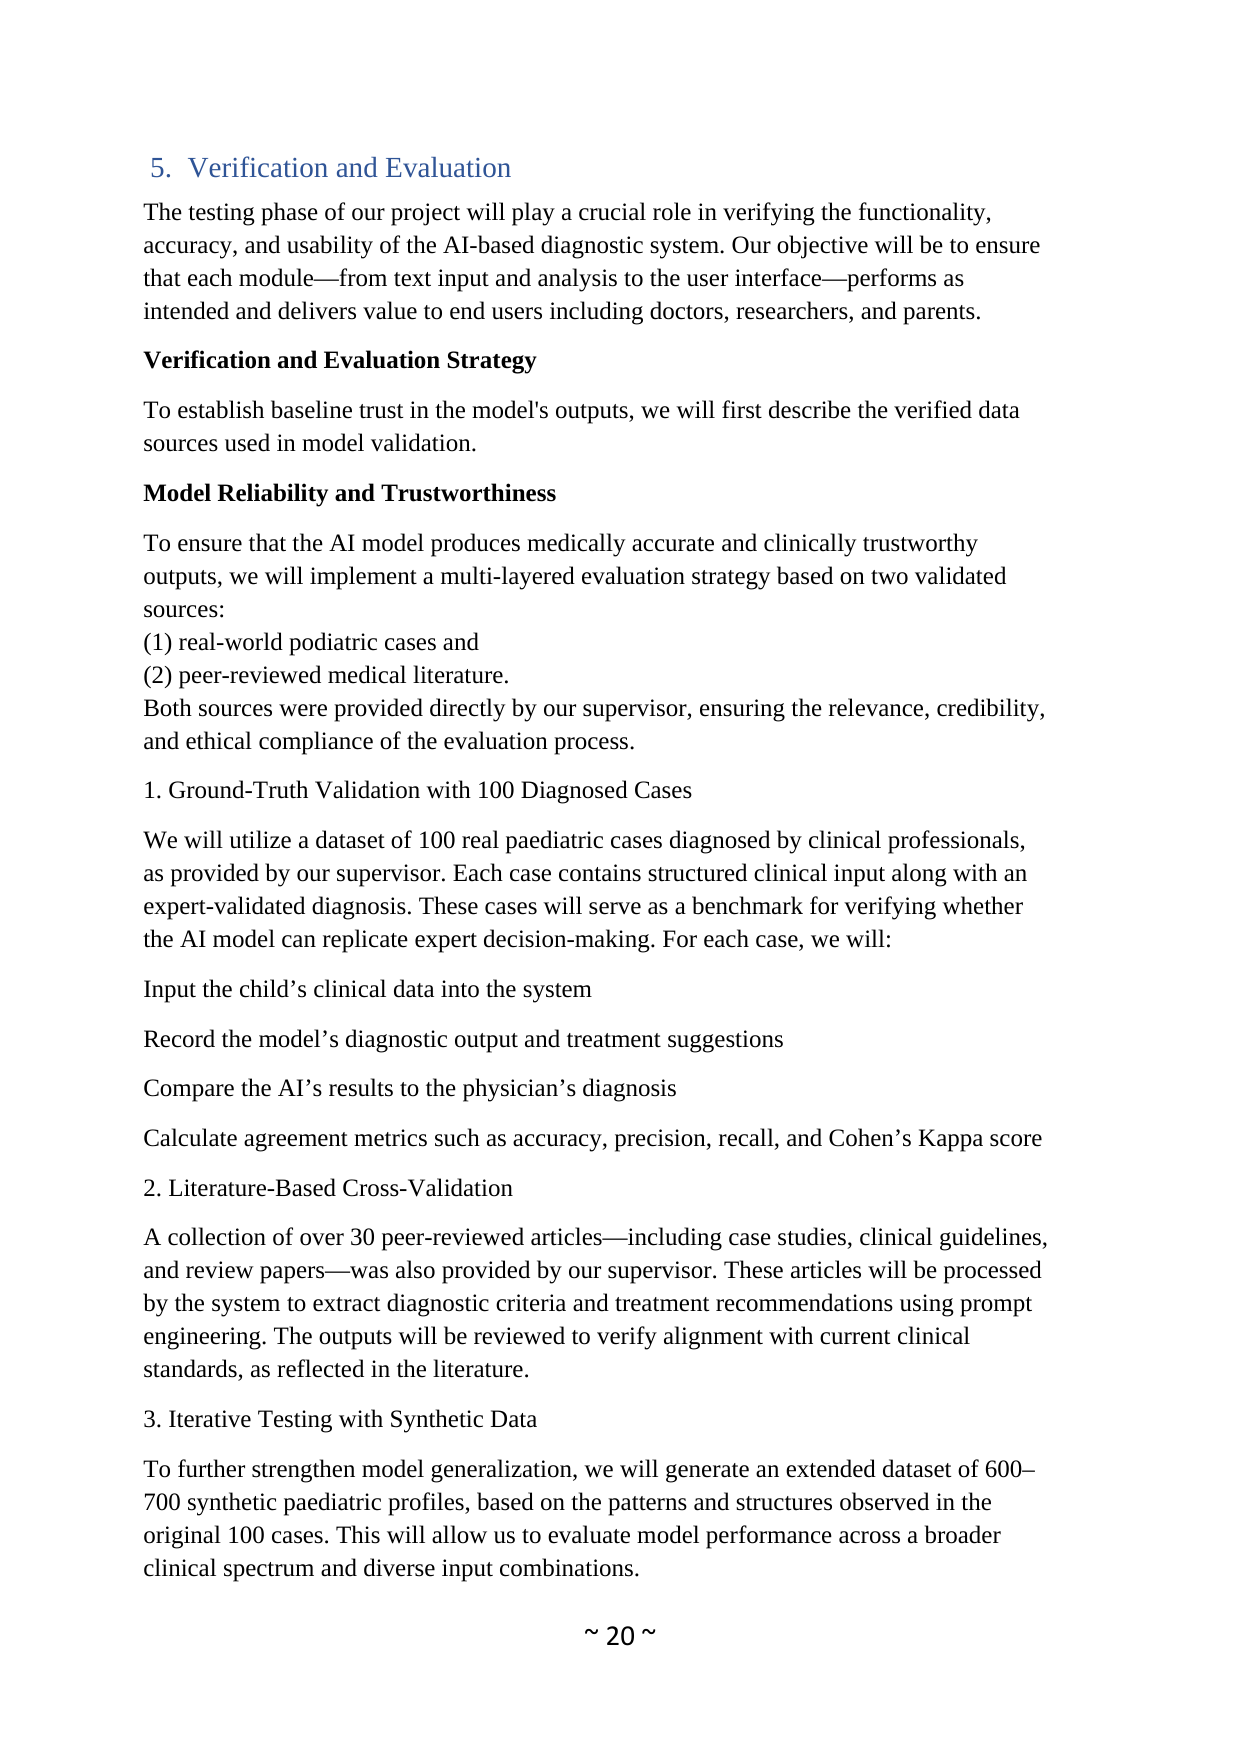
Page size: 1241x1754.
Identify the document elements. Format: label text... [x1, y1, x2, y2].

text To further strengthen model generalization, we will generate an extended dataset of 600–700 synthetic paediatric profiles, based on the patterns and structures observed in the original 100 cases. This will allow us to evaluate model performance across a broader clinical spectrum and diverse input combinations. [143, 1454, 1053, 1582]
text Input the child’s clinical data into the system [143, 974, 1053, 1003]
text To ensure that the AI model produces medically accurate and clinically trustworthy outputs, we will implement a multi-layered evaluation strategy based on two validated sources: (1) real-world podiatric cases and (2) peer-reviewed medical literature. Both sources were provided directly by our supervisor, ensuring the relevance, credibility, and ethical compliance of the evaluation process. [143, 528, 1053, 754]
text 1. Ground-Truth Validation with 100 Diagnosed Cases [143, 776, 1053, 804]
text Compare the AI’s results to the physician’s diagnosis [143, 1073, 1053, 1102]
text 3. Iterative Testing with Synthetic Data [143, 1404, 1053, 1433]
text We will utilize a dataset of 100 real paediatric cases diagnosed by clinical professionals, as provided by our supervisor. Each case contains structured clinical input along with an expert-validated diagnosis. These cases will serve as a benchmark for verifying whether the AI model can replicate expert decision-making. For each case, we will: [143, 825, 1053, 953]
text Model Reliability and Trustworthiness [143, 478, 1053, 507]
subtitle Verification and Evaluation [150, 150, 1053, 183]
text Record the model’s diagnostic output and treatment suggestions [143, 1024, 1053, 1052]
text To establish baseline trust in the model's outputs, we will first describe the verified data sources used in model validation. [143, 395, 1053, 457]
text A collection of over 30 peer-reviewed articles—including case studies, clinical guidelines, and review papers—was also provided by our supervisor. These articles will be processed by the system to extract diagnostic criteria and treatment recommendations using prompt engineering. The outputs will be reviewed to verify alignment with current clinical standards, as reflected in the literature. [143, 1222, 1053, 1383]
text Verification and Evaluation Strategy [143, 346, 1053, 374]
text Calculate agreement metrics such as accuracy, precision, recall, and Cohen’s Kappa score [143, 1123, 1053, 1152]
text The testing phase of our project will play a crucial role in verifying the functionality, accuracy, and usability of the AI-based diagnostic system. Our objective will be to ensure that each module—from text input and analysis to the user interface—performs as intended and delivers value to end users including doctors, researchers, and parents. [143, 197, 1053, 325]
text 2. Literature-Based Cross-Validation [143, 1173, 1053, 1201]
